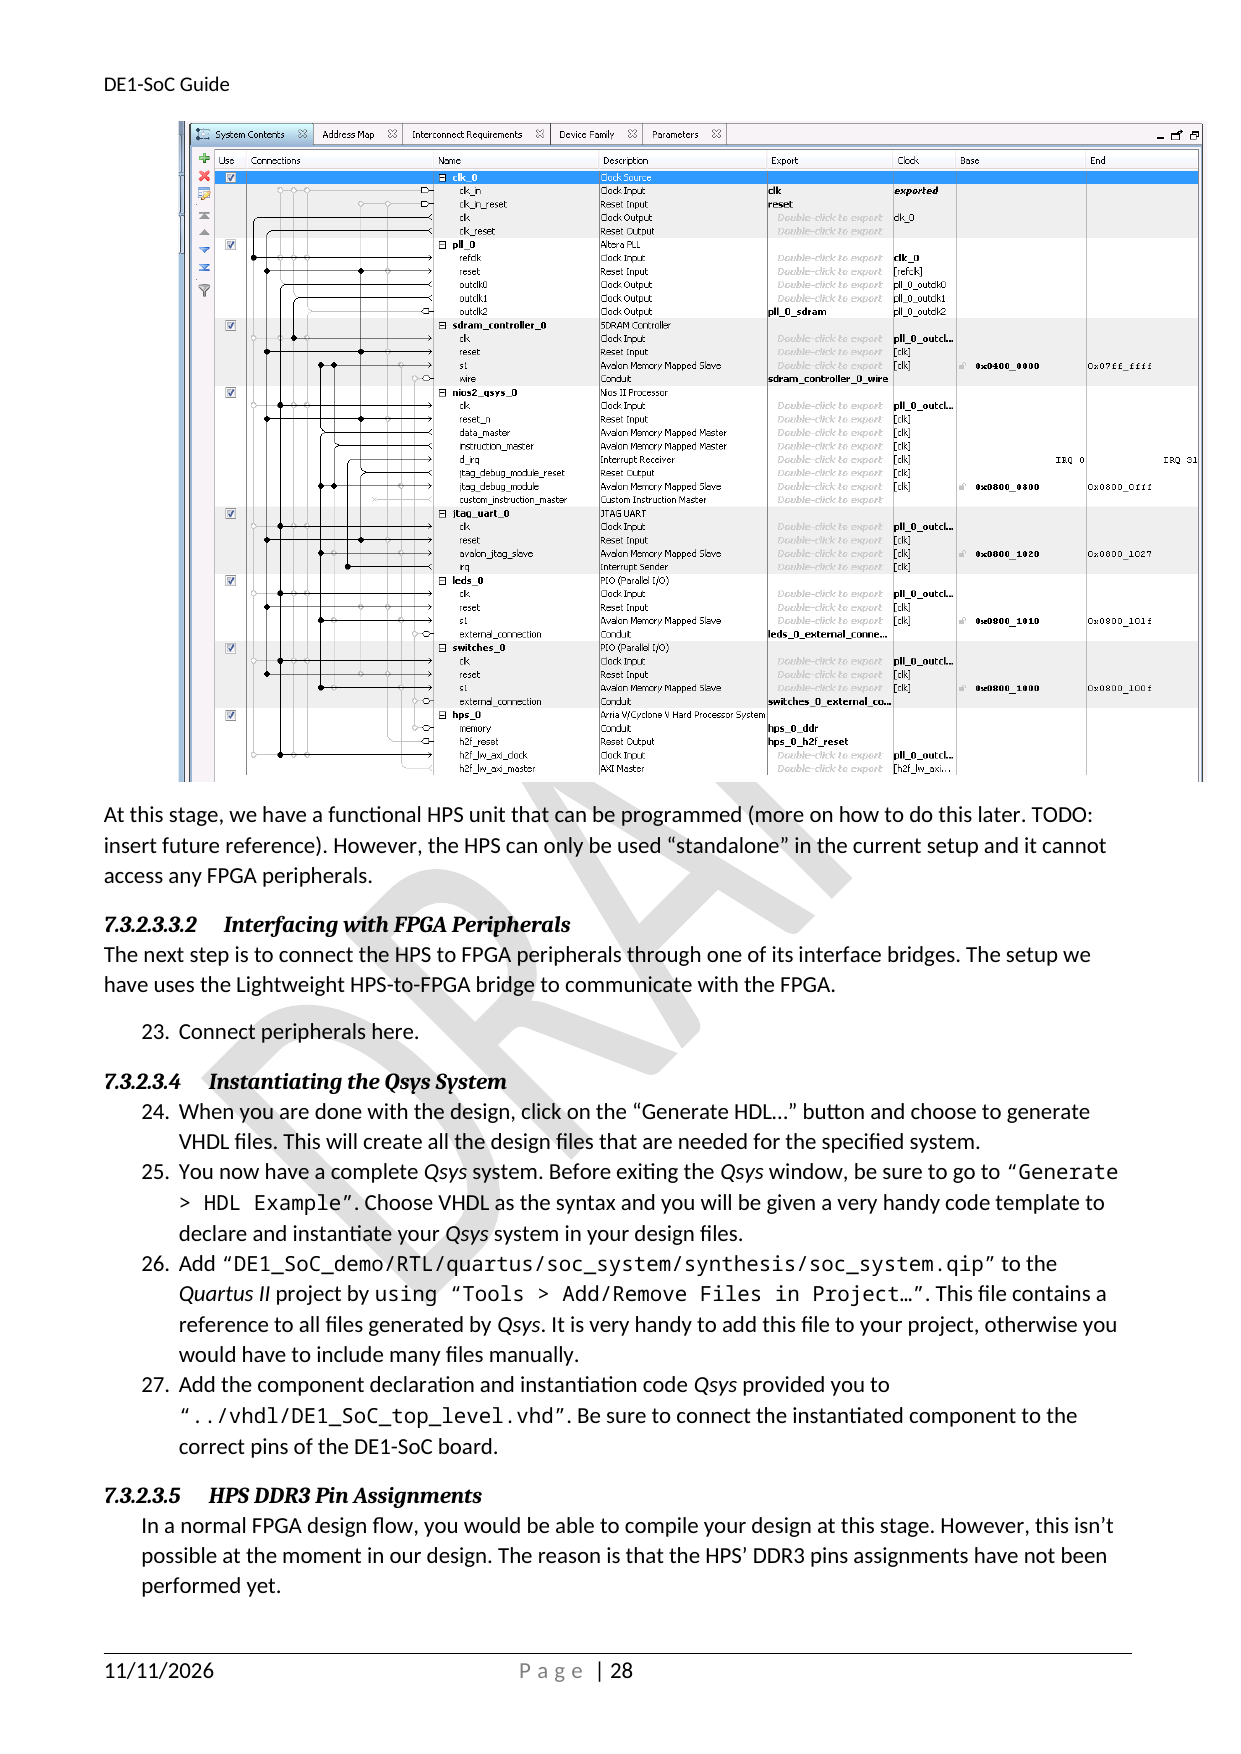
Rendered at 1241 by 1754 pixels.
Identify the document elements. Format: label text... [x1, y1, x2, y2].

picture [178, 121, 1207, 782]
list Connect peripherals here. [141, 1017, 1132, 1046]
subtitle Instantiating the Qsys System [103, 1068, 1132, 1095]
subtitle HPS DDR3 Pin Assignments [103, 1483, 1132, 1509]
text In a normal FPGA design flow, you would be able to compile your design at this stage. However, this isn’t possible at the moment in our design. The reason is that the HPS’ DDR3 pins assignments have not been performed yet. [141, 1511, 1132, 1600]
list You now have a complete Qsys system. Before exiting the Qsys window, be sure to go to “Generate > HDL Example”. Choose VHDL as the syntax and you will be given a very handy code template to declare and instantiate your Qsys system in your design files. [141, 1157, 1132, 1247]
list When you are done with the design, click on the “Generate HDL…” button and choose to generate VHDL files. This will create all the design files that are needed for the specified system. [141, 1097, 1132, 1155]
subtitle Interfacing with FPGA Peripherals [103, 912, 1132, 938]
text The next step is to connect the HPS to FPGA peripherals through one of its interface bridges. The setup we have uses the Lightweight HPS-to-FPGA bridge to communicate with the FPGA. [103, 940, 1132, 999]
list Add “DE1_SoC_demo/RTL/quartus/soc_system/synthesis/soc_system.qip” to the Quartus II project by using “Tools > Add/Remove Files in Project…”. This file contains a reference to all files generated by Qsys. It is very handy to add this file to your project, otherwise you would have to include many files manually. [141, 1249, 1132, 1368]
text At this stage, we have a functional HPS unit that can be programmed (more on how to do this later. TODO: insert future reference). However, the HPS can only be used “standalone” in the current setup and it cannot access any FPGA peripherals. [103, 801, 1132, 889]
list Add the component declaration and instantiation code Qsys provided you to “../vhdl/DE1_SoC_top_level.vhd”. Be sure to connect the instantiated component to the correct pins of the DE1-SoC board. [141, 1371, 1132, 1460]
